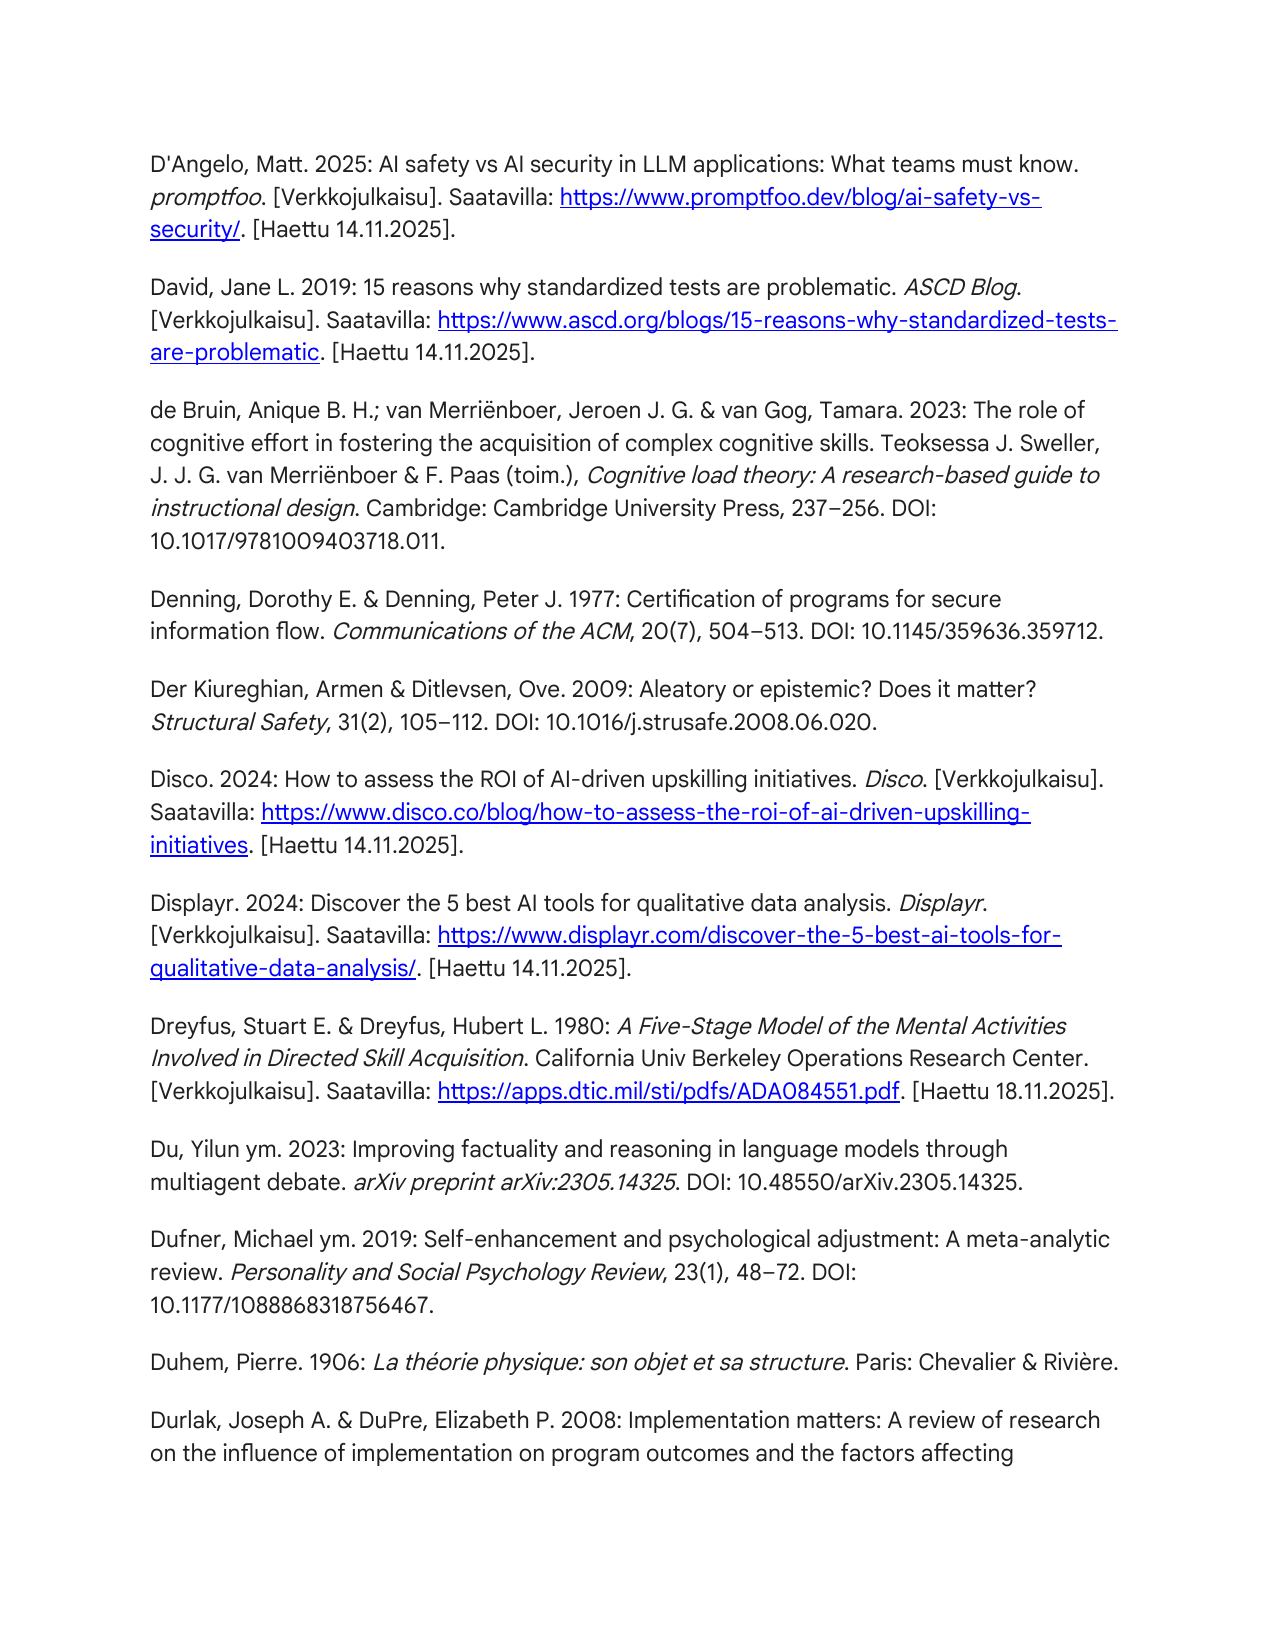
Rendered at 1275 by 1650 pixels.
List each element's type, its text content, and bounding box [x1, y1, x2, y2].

text Der Kiureghian, Armen & Ditlevsen, Ove. 2009: Aleatory or epistemic? Does it matter? Structural Safety, 31(2), 105–112. DOI: 10.1016/j.strusafe.2008.06.020. [150, 675, 1125, 737]
text Dufner, Michael ym. 2019: Self-enhancement and psychological adjustment: A meta-analytic review. Personality and Social Psychology Review, 23(1), 48–72. DOI: 10.1177/1088868318756467. [150, 1225, 1125, 1319]
text Duhem, Pierre. 1906: La théorie physique: son objet et sa structure. Paris: Chevalier & Rivière. [150, 1348, 1125, 1377]
text Dreyfus, Stuart E. & Dreyfus, Hubert L. 1980: A Five-Stage Model of the Mental Activities Involved in Directed Skill Acquisition. California Univ Berkeley Operations Research Center. [Verkkojulkaisu]. Saatavilla: https://apps.dtic.mil/sti/pdfs/ADA084551.pdf. [Haettu 18.11.2025]. [150, 1012, 1125, 1106]
text Displayr. 2024: Discover the 5 best AI tools for qualitative data analysis. Displayr. [Verkkojulkaisu]. Saatavilla: https://www.displayr.com/discover-the-5-best-ai-tools-for-qualitative-data-analysis/. [Haettu 14.11.2025]. [150, 889, 1125, 983]
text Du, Yilun ym. 2023: Improving factuality and reasoning in language models through multiagent debate. arXiv preprint arXiv:2305.14325. DOI: 10.48550/arXiv.2305.14325. [150, 1135, 1125, 1196]
text D'Angelo, Matt. 2025: AI safety vs AI security in LLM applications: What teams must know. promptfoo. [Verkkojulkaisu]. Saatavilla: https://www.promptfoo.dev/blog/ai-safety-vs-security/. [Haettu 14.11.2025]. [150, 150, 1125, 244]
text de Bruin, Anique B. H.; van Merriënboer, Jeroen J. G. & van Gog, Tamara. 2023: The role of cognitive effort in fostering the acquisition of complex cognitive skills. Teoksessa J. Sweller, J. J. G. van Merriënboer & F. Paas (toim.), Cognitive load theory: A research-based guide to instructional design. Cambridge: Cambridge University Press, 237–256. DOI: 10.1017/9781009403718.011. [150, 396, 1125, 556]
text David, Jane L. 2019: 15 reasons why standardized tests are problematic. ASCD Blog. [Verkkojulkaisu]. Saatavilla: https://www.ascd.org/blogs/15-reasons-why-standardized-tests-are-problematic. [Haettu 14.11.2025]. [150, 273, 1125, 367]
text Denning, Dorothy E. & Denning, Peter J. 1977: Certification of programs for secure information flow. Communications of the ACM, 20(7), 504–513. DOI: 10.1145/359636.359712. [150, 585, 1125, 646]
text Disco. 2024: How to assess the ROI of AI-driven upskilling initiatives. Disco. [Verkkojulkaisu]. Saatavilla: https://www.disco.co/blog/how-to-assess-the-roi-of-ai-driven-upskilling-initiatives. [Haettu 14.11.2025]. [150, 766, 1125, 860]
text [150, 1406, 1125, 1468]
